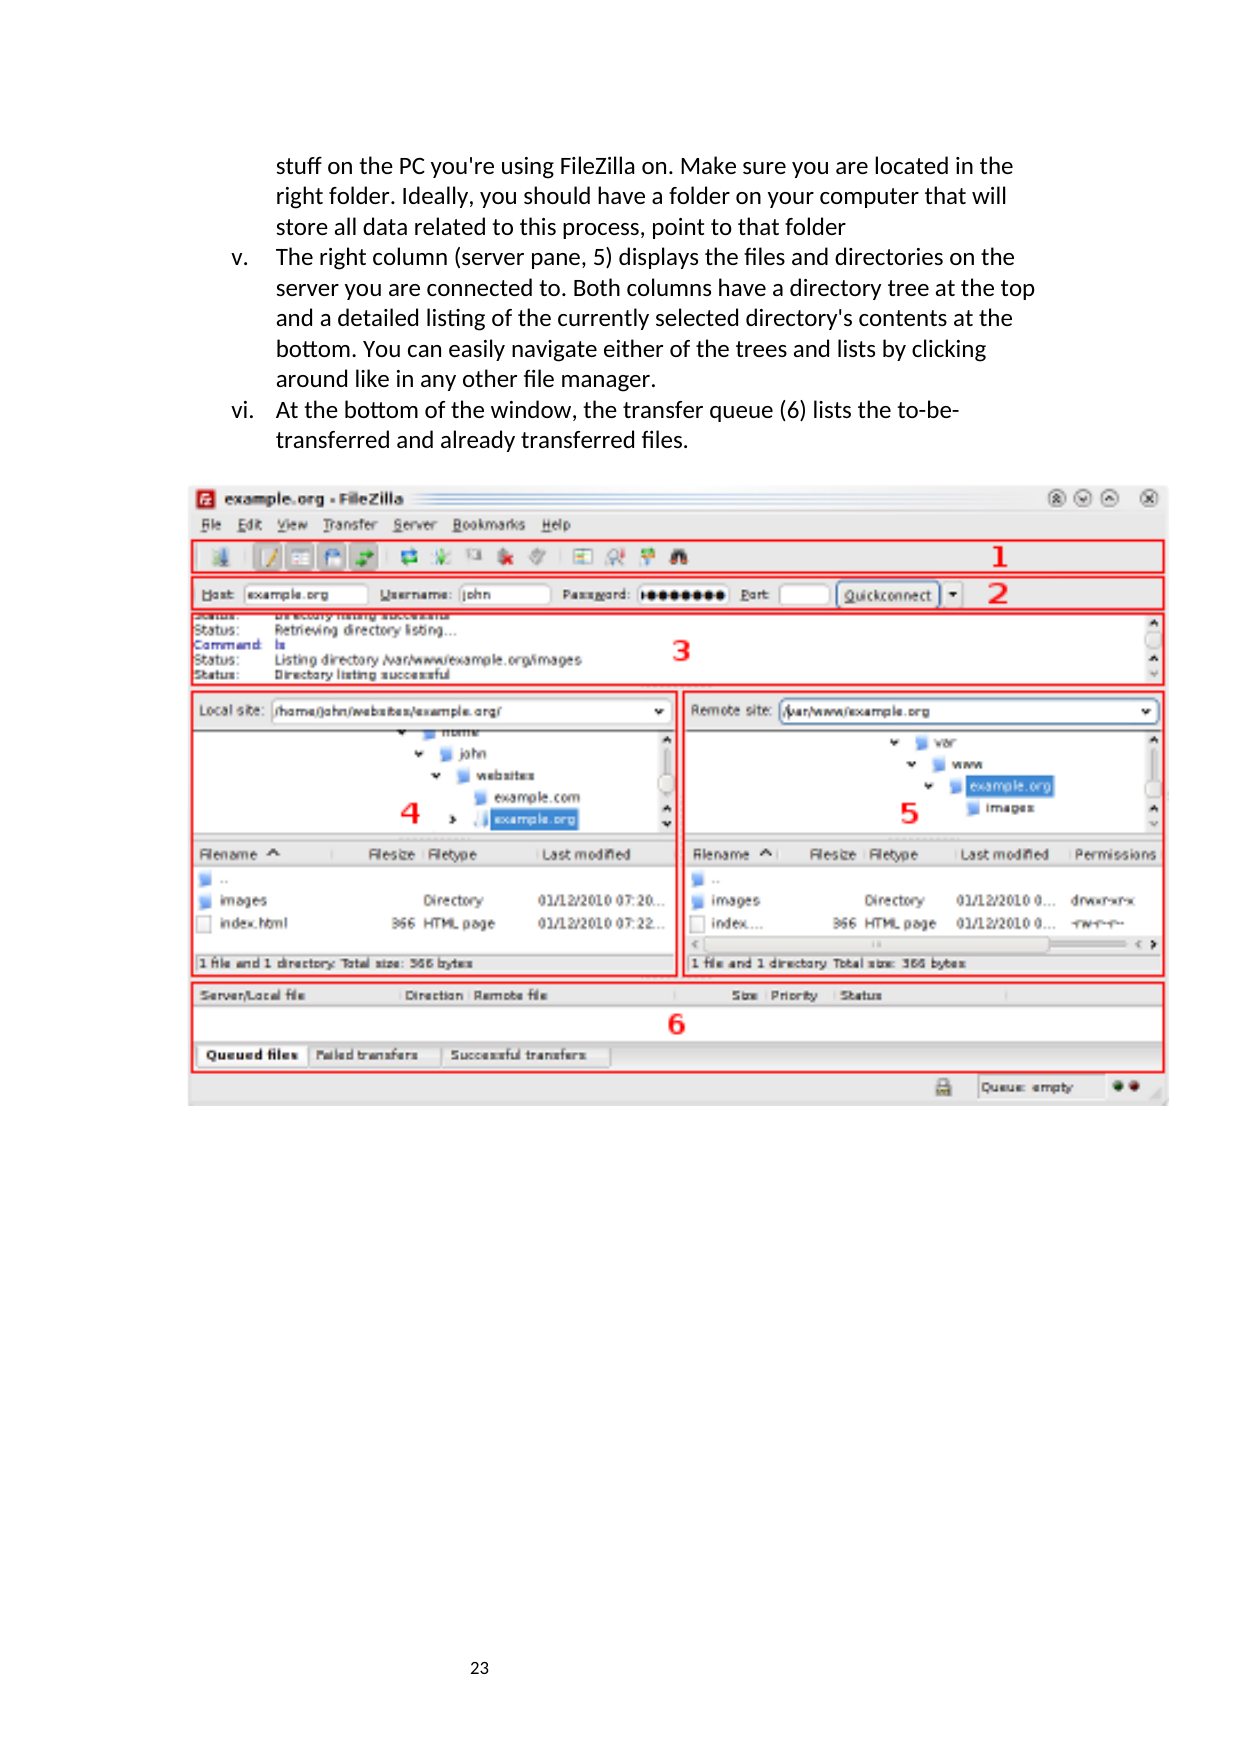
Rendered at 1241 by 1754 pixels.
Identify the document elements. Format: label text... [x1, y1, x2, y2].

picture [187, 485, 1170, 1106]
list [231, 150, 1053, 242]
list The right column (server pane, 5) displays the files and directories on the server you are connected to. Both columns have a directory tree at the top and a detailed listing of the currently selected directory's contents at the bottom. You can easily navigate either of the trees and lists by clicking around like in any other file manager. [231, 242, 1053, 394]
list At the bottom of the window, the transfer queue (6) lists the to-be-transferred and already transferred files. [231, 394, 1053, 455]
